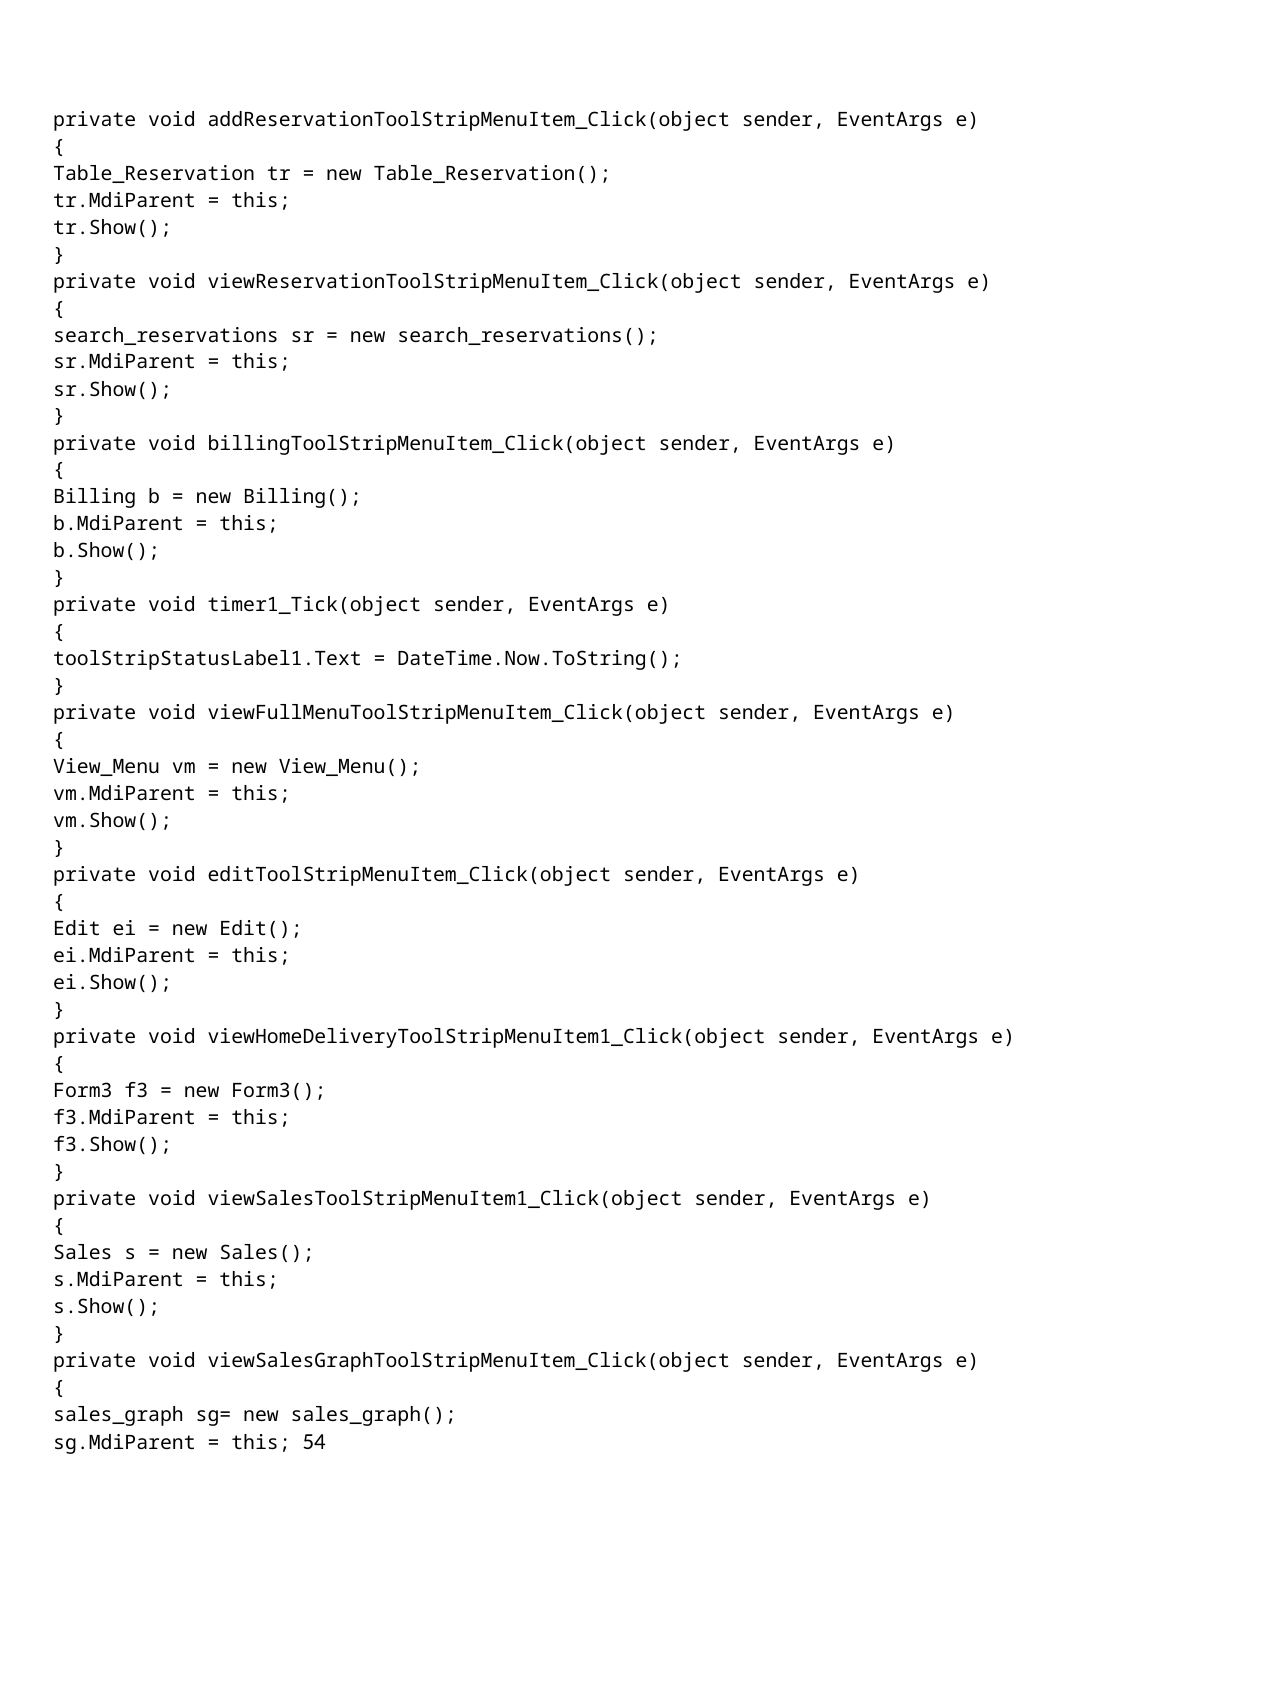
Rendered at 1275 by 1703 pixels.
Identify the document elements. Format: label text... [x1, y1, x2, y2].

text { [53, 887, 1225, 914]
text { [53, 132, 1225, 159]
text Table_Reservation tr = new Table_Reservation(); [53, 159, 1225, 186]
text private void viewFullMenuToolStripMenuItem_Click(object sender, EventArgs e) [53, 698, 1225, 726]
text private void viewSalesToolStripMenuItem1_Click(object sender, EventArgs e) [53, 1184, 1225, 1211]
text { [53, 1049, 1225, 1076]
text private void viewHomeDeliveryToolStripMenuItem1_Click(object sender, EventArgs e) [53, 1022, 1225, 1049]
text { [53, 726, 1225, 752]
text { [53, 1211, 1225, 1238]
text { [53, 294, 1225, 321]
text Sales s = new Sales(); [53, 1238, 1225, 1265]
text sales_graph sg= new sales_graph(); [53, 1400, 1225, 1427]
text private void editToolStripMenuItem_Click(object sender, EventArgs e) [53, 860, 1225, 887]
text private void billingToolStripMenuItem_Click(object sender, EventArgs e) [53, 429, 1225, 456]
text toolStripStatusLabel1.Text = DateTime.Now.ToString(); [53, 644, 1225, 672]
text vm.Show(); [53, 806, 1225, 833]
text vm.MdiParent = this; [53, 779, 1225, 806]
text } [53, 833, 1225, 860]
text tr.Show(); [53, 213, 1225, 240]
text } [53, 564, 1225, 591]
text } [53, 402, 1225, 429]
text s.MdiParent = this; [53, 1265, 1225, 1292]
text Form3 f3 = new Form3(); [53, 1076, 1225, 1103]
text { [53, 456, 1225, 483]
text sr.Show(); [53, 375, 1225, 402]
text private void timer1_Tick(object sender, EventArgs e) [53, 591, 1225, 618]
text sg.MdiParent = this; 54 [53, 1427, 1225, 1455]
text b.Show(); [53, 537, 1225, 564]
text ei.MdiParent = this; [53, 941, 1225, 968]
text View_Menu vm = new View_Menu(); [53, 752, 1225, 779]
text } [53, 240, 1225, 267]
text b.MdiParent = this; [53, 510, 1225, 537]
text tr.MdiParent = this; [53, 186, 1225, 213]
text private void viewSalesGraphToolStripMenuItem_Click(object sender, EventArgs e) [53, 1346, 1225, 1373]
text private void addReservationToolStripMenuItem_Click(object sender, EventArgs e) [53, 105, 1225, 132]
text { [53, 618, 1225, 644]
text { [53, 1373, 1225, 1400]
text Edit ei = new Edit(); [53, 914, 1225, 941]
text } [53, 672, 1225, 698]
text } [53, 1319, 1225, 1346]
text private void viewReservationToolStripMenuItem_Click(object sender, EventArgs e) [53, 267, 1225, 294]
text } [53, 1157, 1225, 1184]
text f3.Show(); [53, 1130, 1225, 1157]
text sr.MdiParent = this; [53, 348, 1225, 375]
text s.Show(); [53, 1292, 1225, 1319]
text } [53, 995, 1225, 1022]
text Billing b = new Billing(); [53, 483, 1225, 510]
text f3.MdiParent = this; [53, 1103, 1225, 1130]
text ei.Show(); [53, 968, 1225, 995]
text search_reservations sr = new search_reservations(); [53, 321, 1225, 348]
